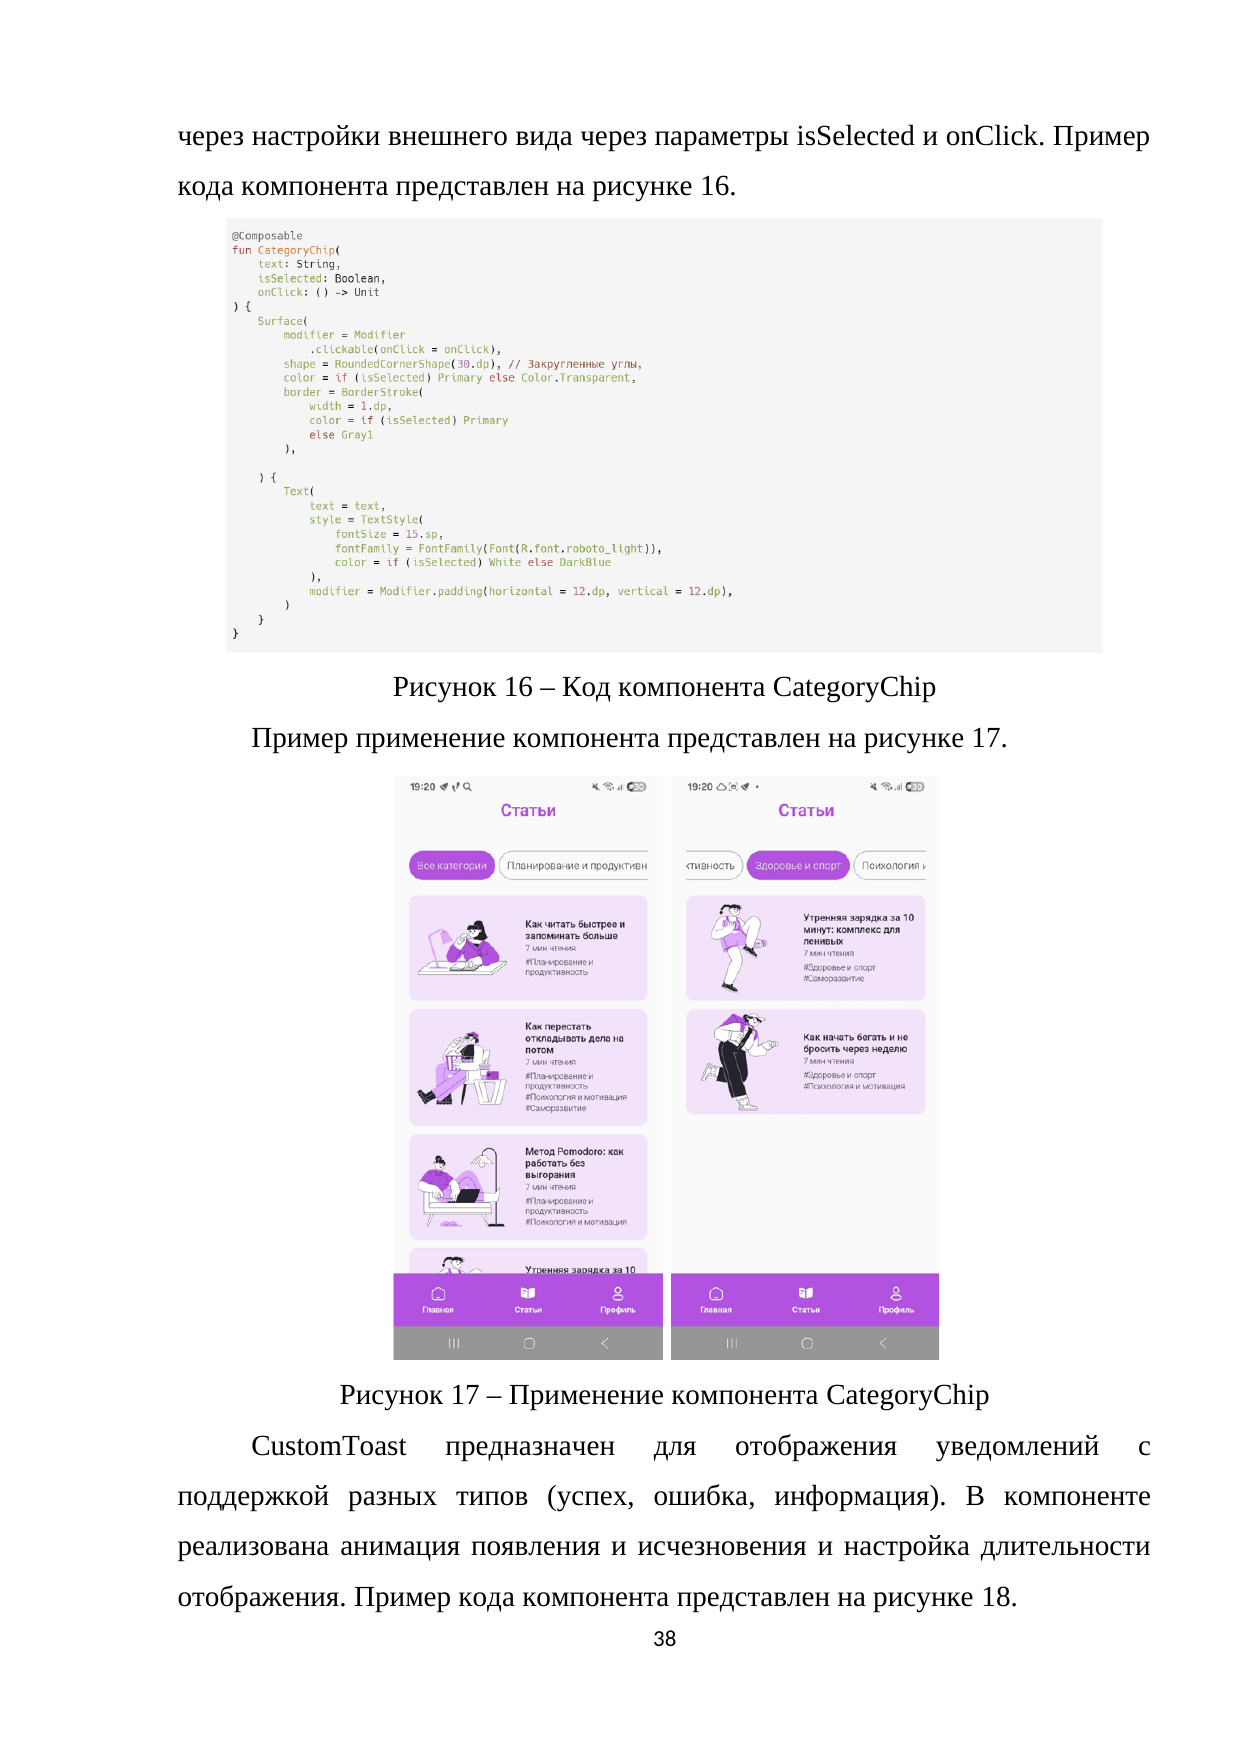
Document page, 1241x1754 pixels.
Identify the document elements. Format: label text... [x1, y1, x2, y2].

text CustomToast предназначен для отображения уведомлений с поддержкой разных типов (успех, ошибка, информация). В компоненте реализована анимация появления и исчезновения и настройка длительности отображения. Пример кода компонента представлен на рисунке 18. [177, 1428, 1152, 1612]
text Пример применение компонента представлен на рисунке 17. [177, 720, 1152, 753]
picture [226, 218, 1103, 653]
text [177, 118, 1152, 202]
text Рисунок 16 – Код компонента CategoryChip [177, 669, 1152, 703]
text Рисунок 17 – Применение компонента CategoryChip [177, 1377, 1152, 1411]
picture [389, 770, 940, 1361]
